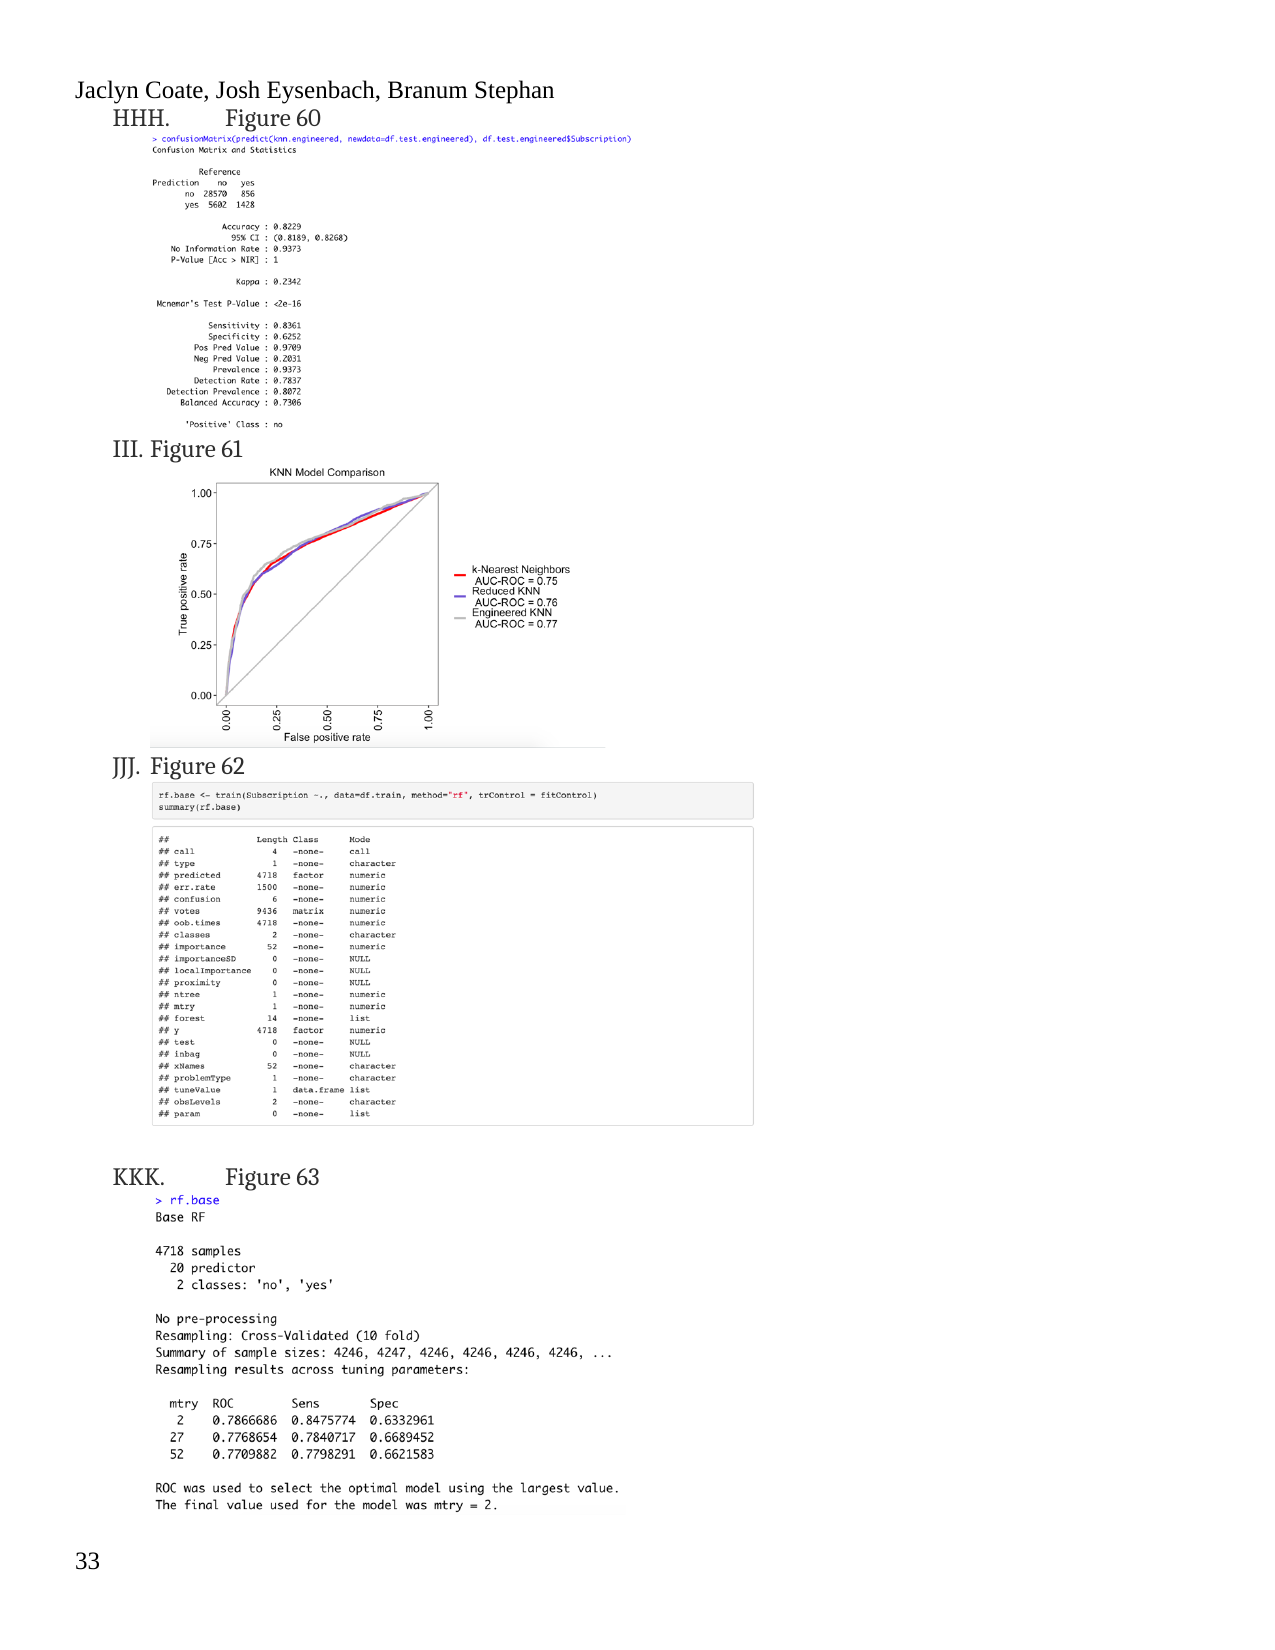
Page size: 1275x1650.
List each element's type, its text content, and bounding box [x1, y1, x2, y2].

picture [150, 1191, 626, 1515]
picture [150, 780, 755, 1126]
subtitle Figure 60 [112, 104, 1200, 132]
picture [150, 132, 634, 431]
subtitle Figure 63 [112, 1163, 1200, 1192]
subtitle Figure 62 [112, 752, 1200, 781]
subtitle Figure 61 [112, 435, 1200, 463]
picture [150, 463, 606, 748]
